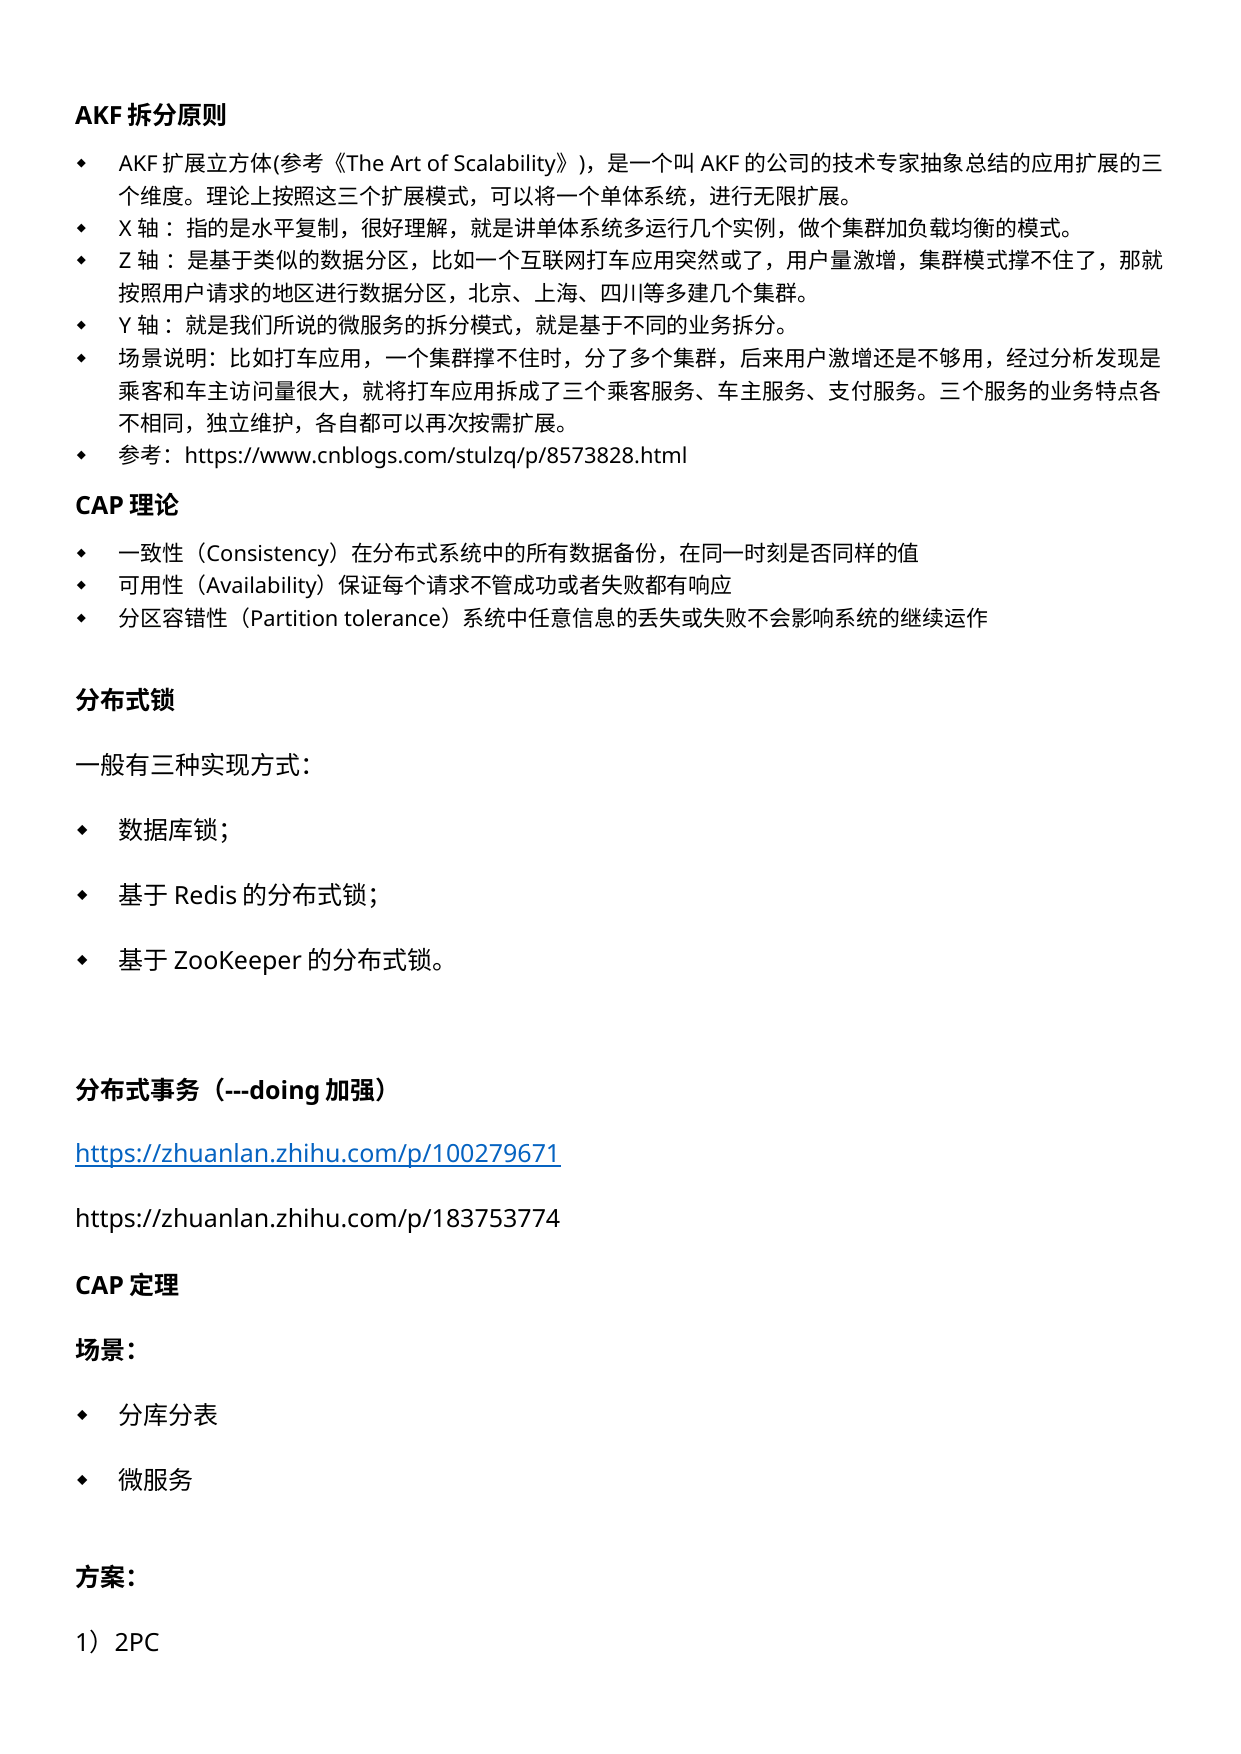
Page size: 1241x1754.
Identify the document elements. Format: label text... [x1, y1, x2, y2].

list 一致性（Consistency）在分布式系统中的所有数据备份，在同一时刻是否同样的值 [75, 536, 1165, 568]
text https://zhuanlan.zhihu.com/p/183753774 [75, 1186, 1165, 1251]
list Y 轴 ：就是我们所说的微服务的拆分模式，就是基于不同的业务拆分。 [75, 308, 1165, 341]
subtitle 分布式锁 [75, 666, 1165, 731]
text 一般有三种实现方式： [75, 731, 1165, 796]
subtitle AKF拆分原则 [75, 81, 1165, 146]
text 方案： [75, 1543, 1165, 1608]
list 基于Redis的分布式锁； [75, 861, 1165, 926]
list AKF扩展立方体(参考《The Art of Scalability》)，是一个叫AKF的公司的技术专家抽象总结的应用扩展的三个维度。理论上按照这三个扩展模式，可以将一个单体系统，进行无限扩展。 [75, 146, 1165, 211]
text https://zhuanlan.zhihu.com/p/100279671 [75, 1121, 1165, 1186]
list 场景说明：比如打车应用，一个集群撑不住时，分了多个集群，后来用户激增还是不够用，经过分析发现是乘客和车主访问量很大，就将打车应用拆成了三个乘客服务、车主服务、支付服务。三个服务的业务特点各不相同，独立维护，各自都可以再次按需扩展。 [75, 341, 1165, 438]
list 基于ZooKeeper的分布式锁。 [75, 926, 1165, 991]
text 1）2PC [75, 1608, 1165, 1673]
list 可用性（Availability）保证每个请求不管成功或者失败都有响应 [75, 568, 1165, 601]
list 参考：https://www.cnblogs.com/stulzq/p/8573828.html [75, 438, 1165, 471]
list 分区容错性（Partition tolerance）系统中任意信息的丢失或失败不会影响系统的继续运作 [75, 601, 1165, 633]
text CAP定理 [75, 1251, 1165, 1316]
subtitle CAP理论 [75, 471, 1165, 536]
list 分库分表 [75, 1381, 1165, 1446]
list 数据库锁； [75, 796, 1165, 861]
list X 轴 ：指的是水平复制，很好理解，就是讲单体系统多运行几个实例，做个集群加负载均衡的模式。 [75, 211, 1165, 243]
list 微服务 [75, 1446, 1165, 1511]
subtitle 分布式事务（---doing加强） [75, 1056, 1165, 1121]
text 场景： [75, 1316, 1165, 1381]
list Z 轴 ：是基于类似的数据分区，比如一个互联网打车应用突然或了，用户量激增，集群模式撑不住了，那就按照用户请求的地区进行数据分区，北京、上海、四川等多建几个集群。 [75, 243, 1165, 308]
